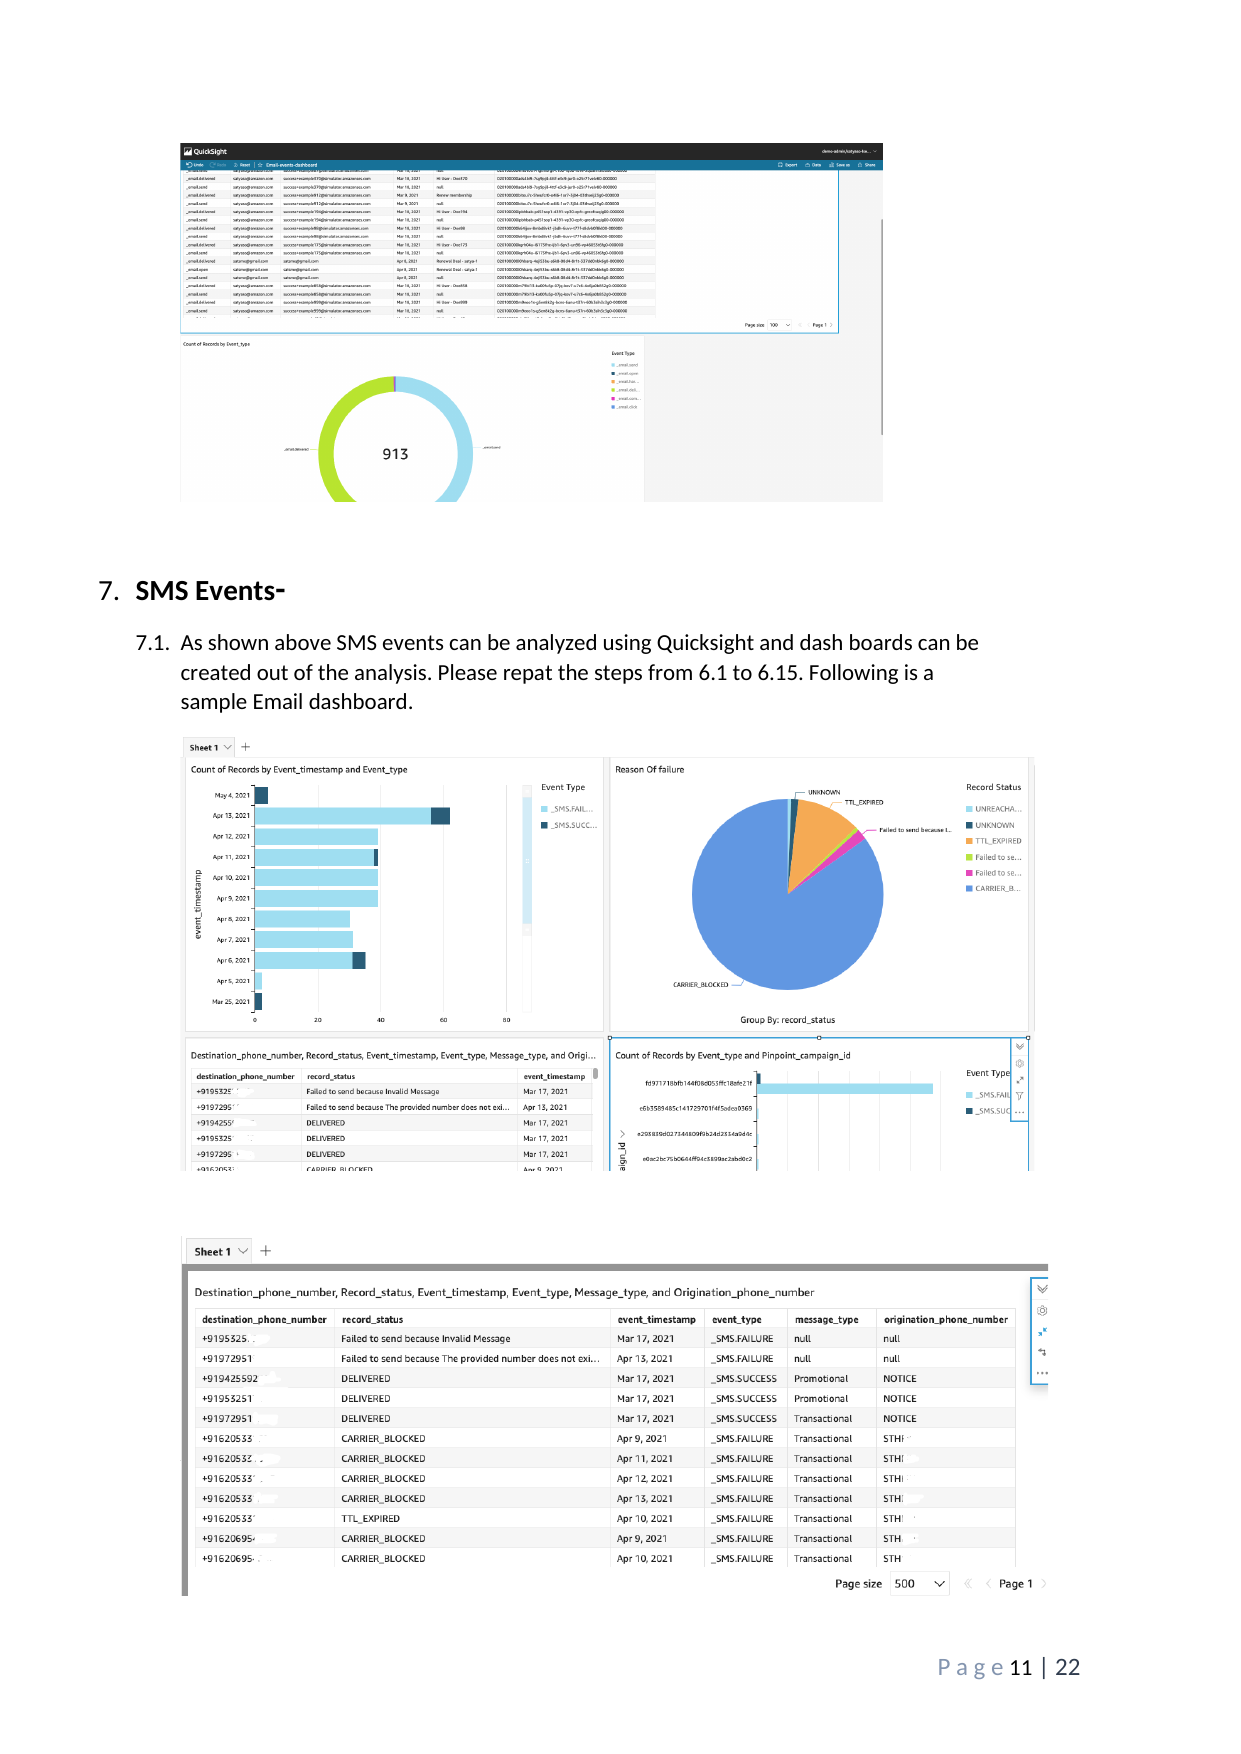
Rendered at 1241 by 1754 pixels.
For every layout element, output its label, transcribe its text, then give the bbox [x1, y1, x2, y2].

picture [180, 1236, 1049, 1596]
picture [180, 143, 883, 502]
list As shown above SMS events can be analyzed using Quicksight and dash boards can be created out of the analysis. Please repat the steps from 6.1 to 6.15. Following is a sample Email dashboard. [135, 628, 1000, 715]
list SMS Events- [98, 568, 1000, 608]
picture [180, 734, 1035, 1171]
